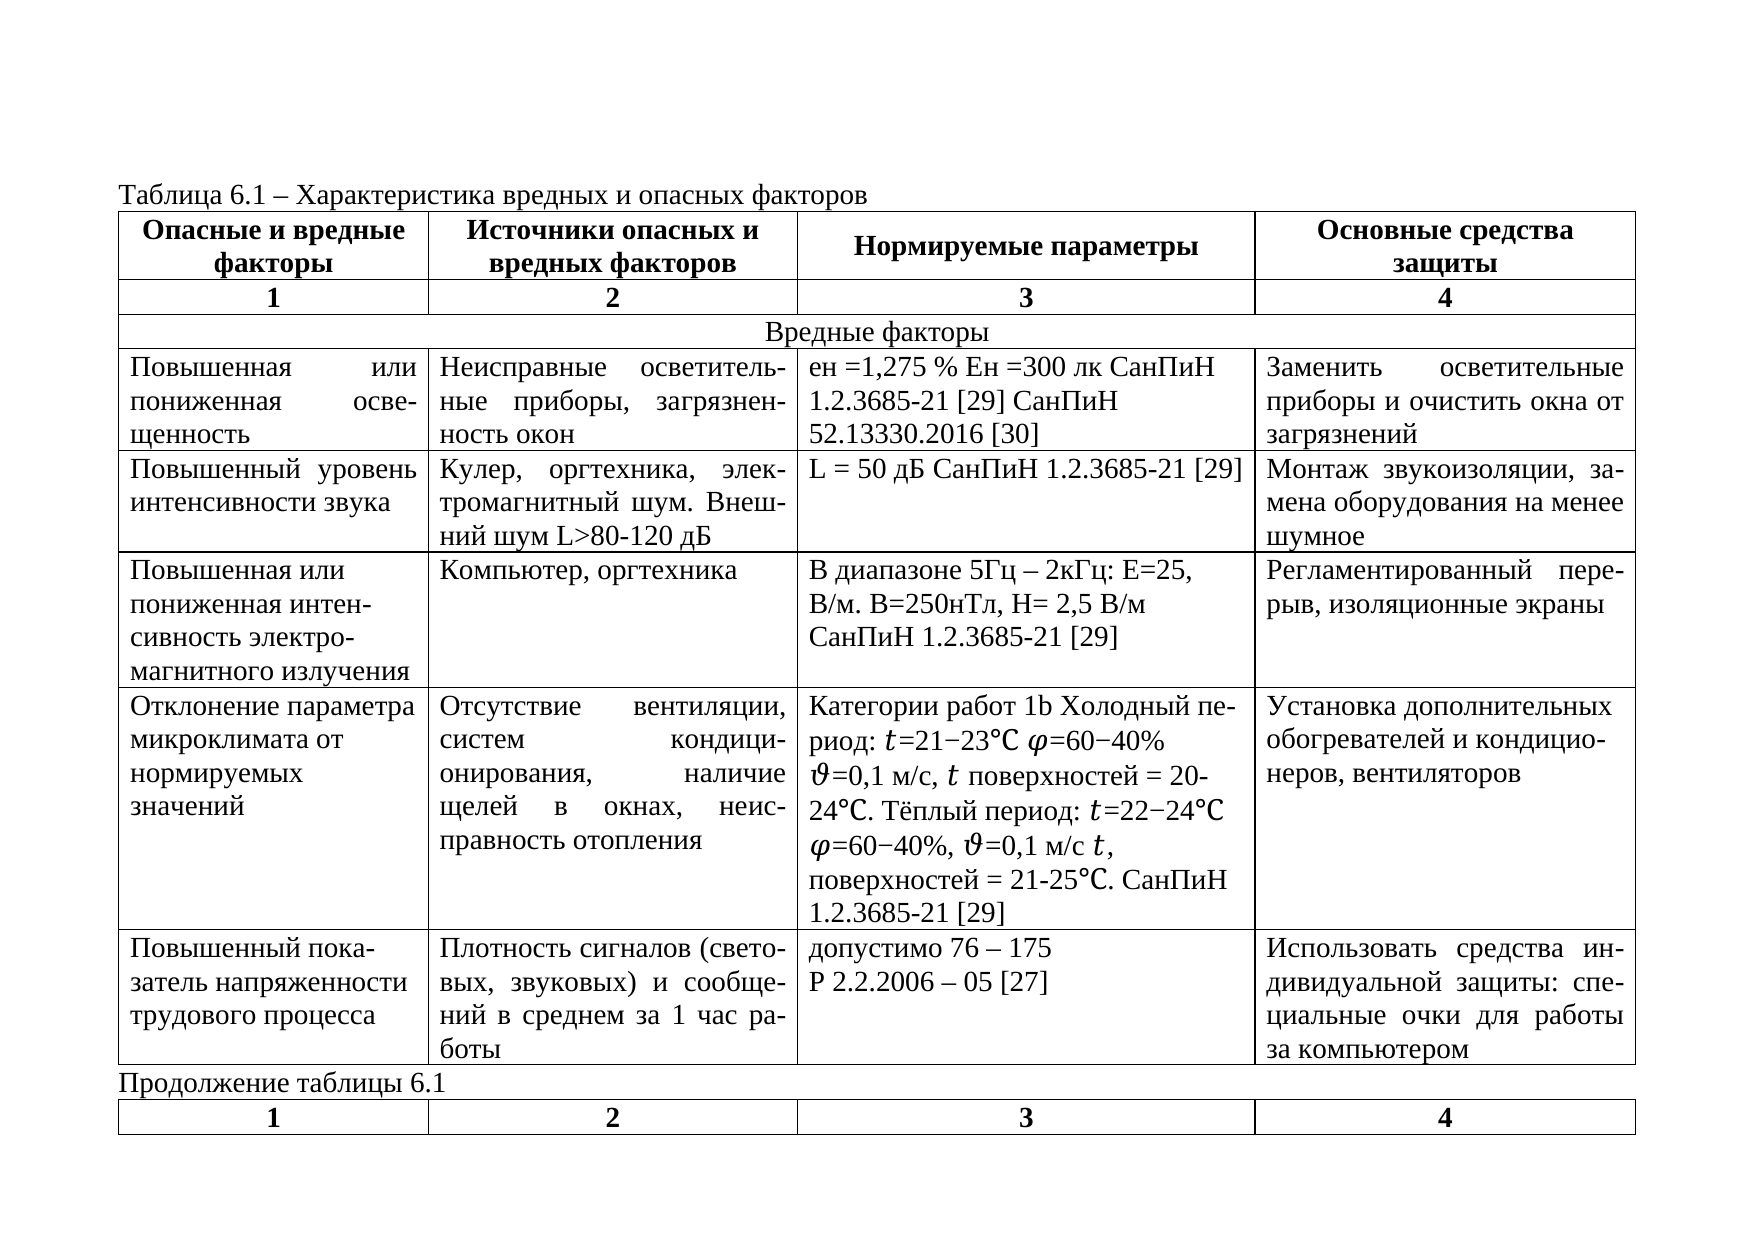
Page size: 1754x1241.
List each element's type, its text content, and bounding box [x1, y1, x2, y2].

table_cell Вредные факторы [119, 315, 1635, 348]
table_cell Заменить осветительные приборы и очистить окна от загрязнений [1256, 349, 1635, 450]
table_cell 3 [798, 280, 1254, 313]
table_header 3 [798, 1100, 1254, 1133]
table_cell Монтаж звукоизоляции, замена оборудования на менее шумное [1256, 451, 1635, 551]
table_cell Компьютер, оргтехника [429, 553, 797, 687]
table_cell 4 [1256, 280, 1635, 313]
table_cell Плотность сигналов (световых, звуковых) и сообщений в среднем за 1 час работы [429, 930, 797, 1064]
table_header 1 [119, 1100, 428, 1133]
table_cell Кулер, оргтехника, электромагнитный шум. Внешний шум L>80-120 дБ [429, 451, 797, 551]
table_cell Повышенная или пониженная освещенность [119, 349, 428, 450]
table_header 2 [429, 1100, 797, 1133]
table_cell Отсутствие вентиляции, систем кондиционирования, наличие щелей в окнах, неисправность отопления [429, 688, 797, 929]
table_cell Использовать средства индивидуальной защиты: специальные очки для работы за компьютером [1256, 930, 1635, 1064]
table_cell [119, 930, 428, 1064]
table_cell допустимо 76 – 175 Р 2.2.2006 – 05 [27] [798, 930, 1254, 1064]
table_header Опасные и вредные факторы [119, 212, 428, 279]
text Продолжение таблицы 6.1 [118, 1065, 1636, 1099]
table_cell Отклонение параметра микроклимата от нормируемых значений [119, 688, 428, 929]
table_header Основные средства защиты [1256, 212, 1635, 279]
table_cell Установка дополнительных обогревателей и кондиционеров, вентиляторов [1256, 688, 1635, 929]
table_header Источники опасных и вредных факторов [429, 212, 797, 279]
table_cell 1 [119, 280, 428, 313]
table_cell Неисправные осветительные приборы, загрязненность окон [429, 349, 797, 450]
table_cell Повышенная или пониженная интенсивность электромагнитного излучения [119, 553, 428, 687]
table_cell 2 [429, 280, 797, 313]
table_header Нормируемые параметры [798, 212, 1254, 279]
text Таблица 6.1 – Характеристика вредных и опасных факторов [118, 177, 1636, 211]
table_cell ен =1,275 % Ен =300 лк СанПиН 1.2.3685-21 [29] СанПиН 52.13330.2016 [30] [798, 349, 1254, 450]
table_cell Регламентированный перерыв, изоляционные экраны [1256, 553, 1635, 687]
table_cell Повышенный уровень интенсивности звука [119, 451, 428, 551]
table_header 4 [1256, 1100, 1635, 1133]
table_cell Категории работ 1b Холодный период: 𝑡=21−23℃ 𝜑=60−40% 𝜗=0,1 м/с, 𝑡 поверхностей = 20-24℃. Тёплый период: 𝑡=22−24℃ 𝜑=60−40%, 𝜗=0,1 м/с 𝑡, поверхностей = 21-25℃. СанПиН 1.2.3685-21 [29] [798, 688, 1254, 929]
table_cell В диапазоне 5Гц – 2кГц: E=25, В/м. В=250нТл, Н= 2,5 В/м СанПиН 1.2.3685-21 [29] [798, 553, 1254, 687]
table_cell L = 50 дБ СанПиН 1.2.3685-21 [29] [798, 451, 1254, 551]
